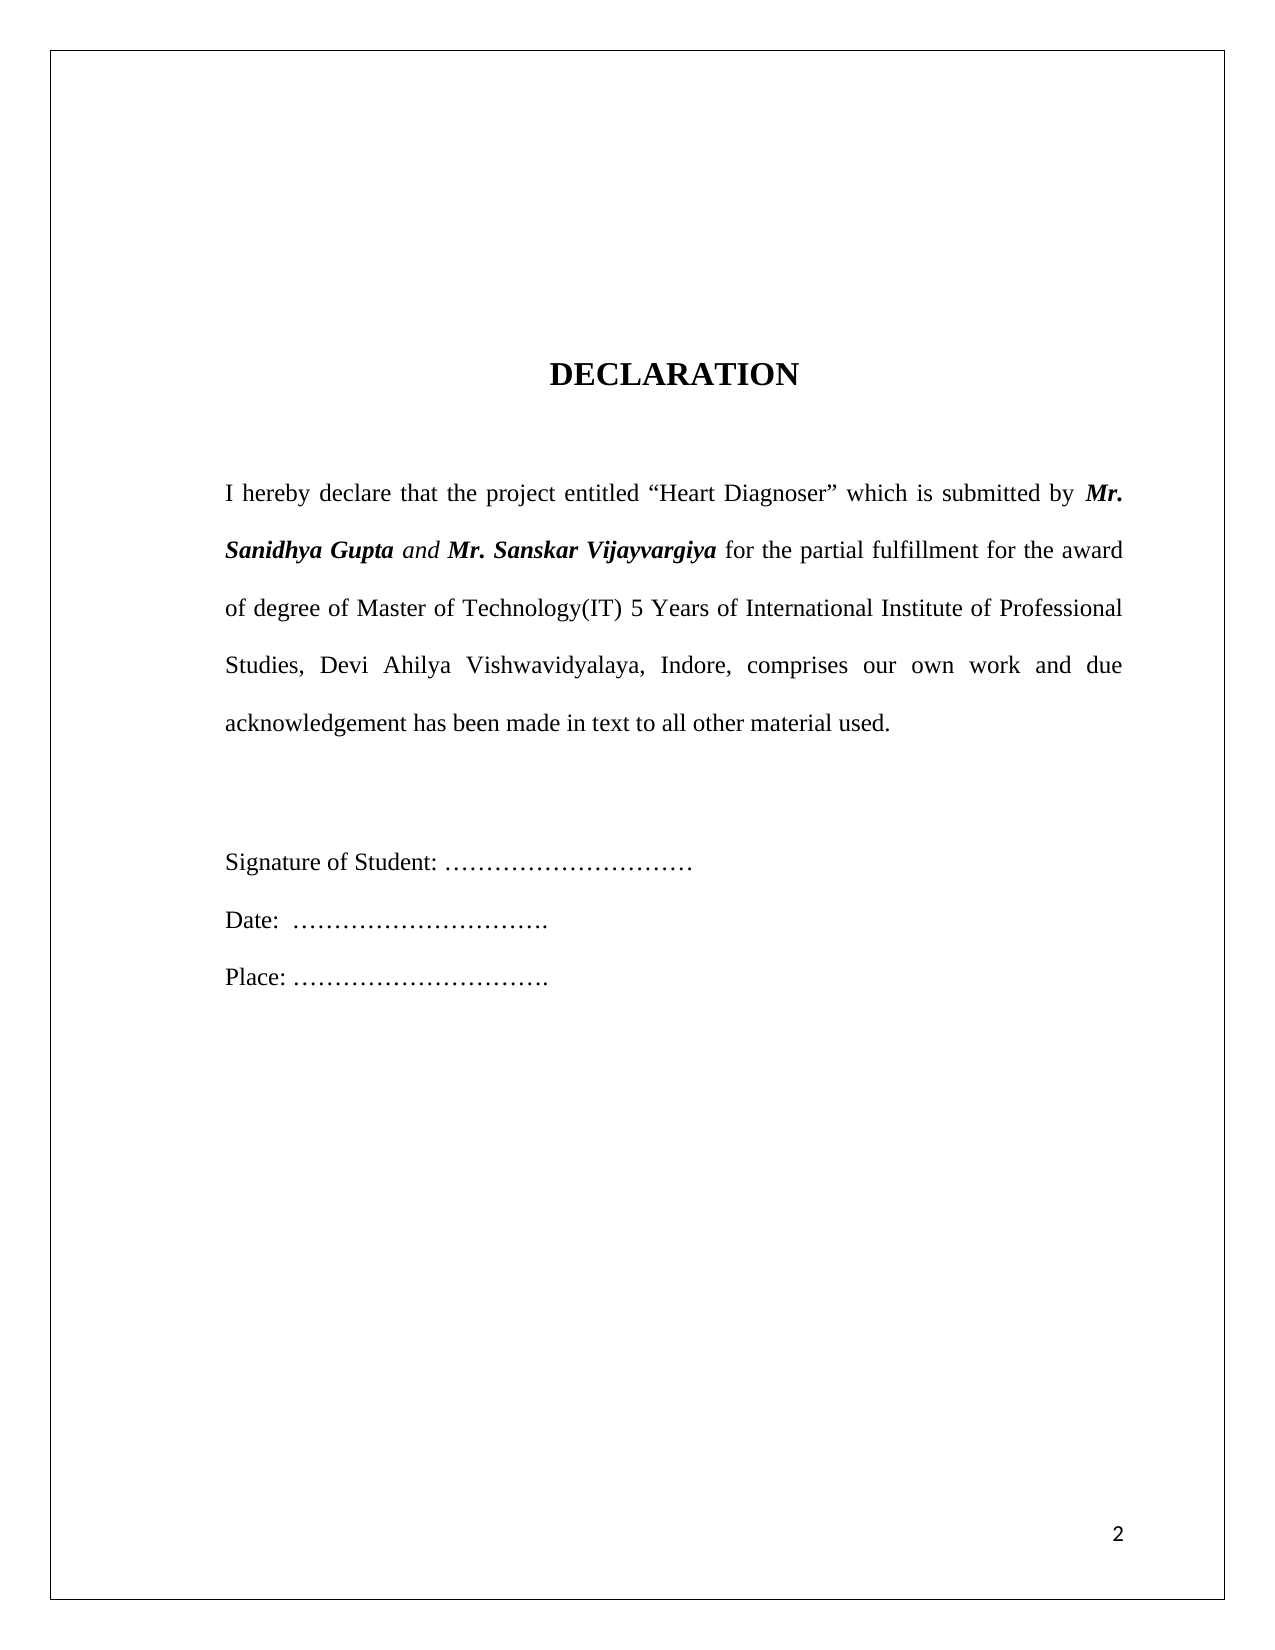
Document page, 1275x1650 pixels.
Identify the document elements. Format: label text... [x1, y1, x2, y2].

text I hereby declare that the project entitled “Heart Diagnoser” which is submitted by Mr. Sanidhya Gupta and Mr. Sanskar Vijayvargiya for the partial fulfillment for the award of degree of Master of Technology(IT) 5 Years of International Institute of Professional Studies, Devi Ahilya Vishwavidyalaya, Indore, comprises our own work and due acknowledgement has been made in text to all other material used. [225, 478, 1123, 736]
text Place: …………………………. [225, 962, 1123, 991]
text Date: …………………………. [225, 905, 1123, 934]
text Signature of Student: ………………………… [225, 847, 1123, 876]
text DECLARATION [225, 355, 1123, 393]
